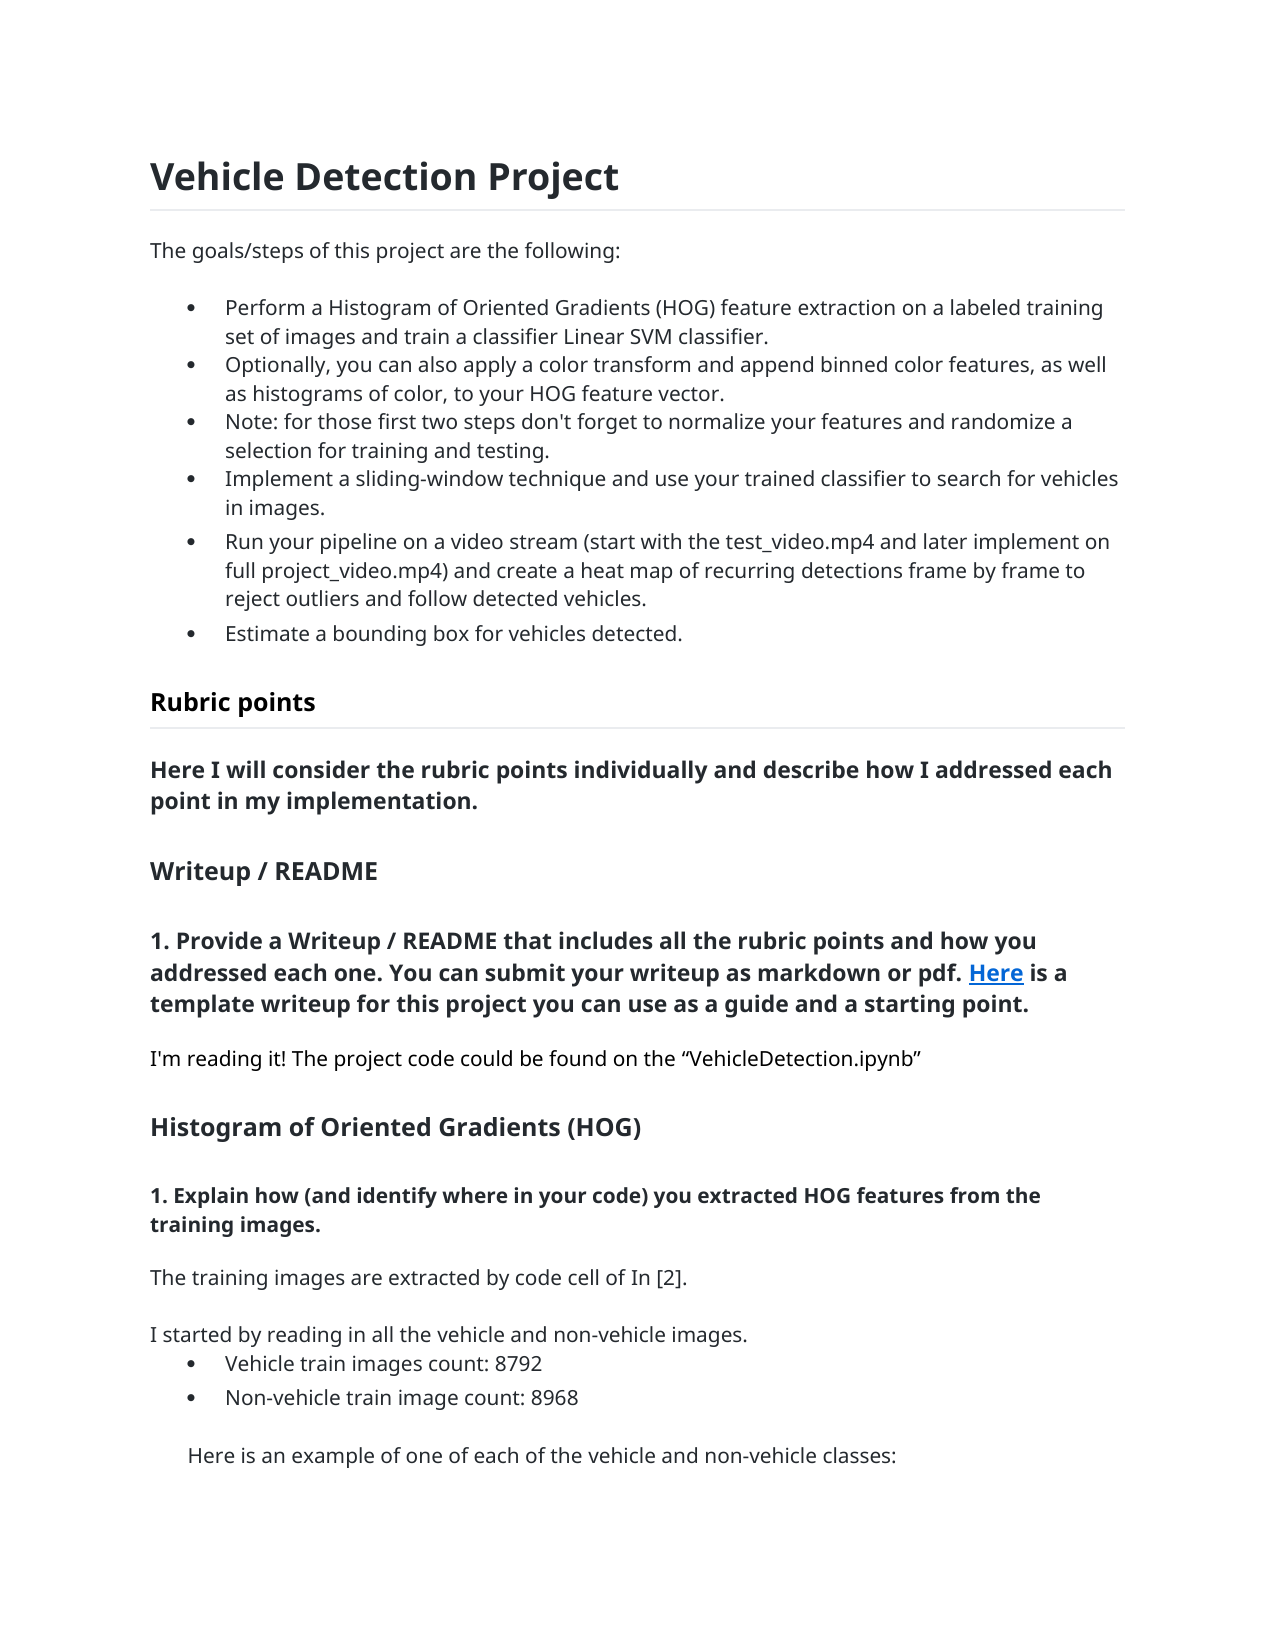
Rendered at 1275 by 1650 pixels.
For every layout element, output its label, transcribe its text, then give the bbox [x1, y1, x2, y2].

list Implement a sliding-window technique and use your trained classifier to search for vehicles in images. [187, 464, 1125, 521]
text Here is an example of one of each of the vehicle and non-vehicle classes: [187, 1441, 1125, 1469]
text The goals/steps of this project are the following: [150, 236, 1125, 264]
text 1. Explain how (and identify where in your code) you extracted HOG features from the training images. [150, 1182, 1125, 1238]
list Optionally, you can also apply a color transform and append binned color features, as well as histograms of color, to your HOG feature vector. [187, 350, 1125, 407]
list Perform a Histogram of Oriented Gradients (HOG) feature extraction on a labeled training set of images and train a classifier Linear SVM classifier. [187, 293, 1125, 350]
text I started by reading in all the vehicle and non-vehicle images. [150, 1320, 1125, 1349]
text Histogram of Oriented Gradients (HOG) [150, 1110, 1125, 1144]
text 1. Provide a Writeup / README that includes all the rubric points and how you addressed each one. You can submit your writeup as markdown or pdf. Here is a template writeup for this project you can use as a guide and a starting point. [150, 925, 1125, 1019]
list Vehicle train images count: 8792 [187, 1349, 1125, 1377]
text I'm reading it! The project code could be found on the “VehicleDetection.ipynb” [150, 1044, 1125, 1072]
text The training images are extracted by code cell of In [2]. [150, 1263, 1125, 1292]
list Run your pipeline on a video stream (start with the test_video.mp4 and later implement on full project_video.mp4) and create a heat map of recurring detections frame by frame to reject outliers and follow detected vehicles. [187, 527, 1125, 613]
text Here I will consider the rubric points individually and describe how I addressed each point in my implementation. [150, 754, 1125, 816]
list Note: for those first two steps don't forget to normalize your features and randomize a selection for training and testing. [187, 407, 1125, 464]
text Writeup / README [150, 854, 1125, 888]
list Estimate a bounding box for vehicles detected. [187, 619, 1125, 647]
text Rubric points [150, 685, 1125, 727]
text Vehicle Detection Project [150, 150, 1125, 209]
list Non-vehicle train image count: 8968 [187, 1383, 1125, 1412]
